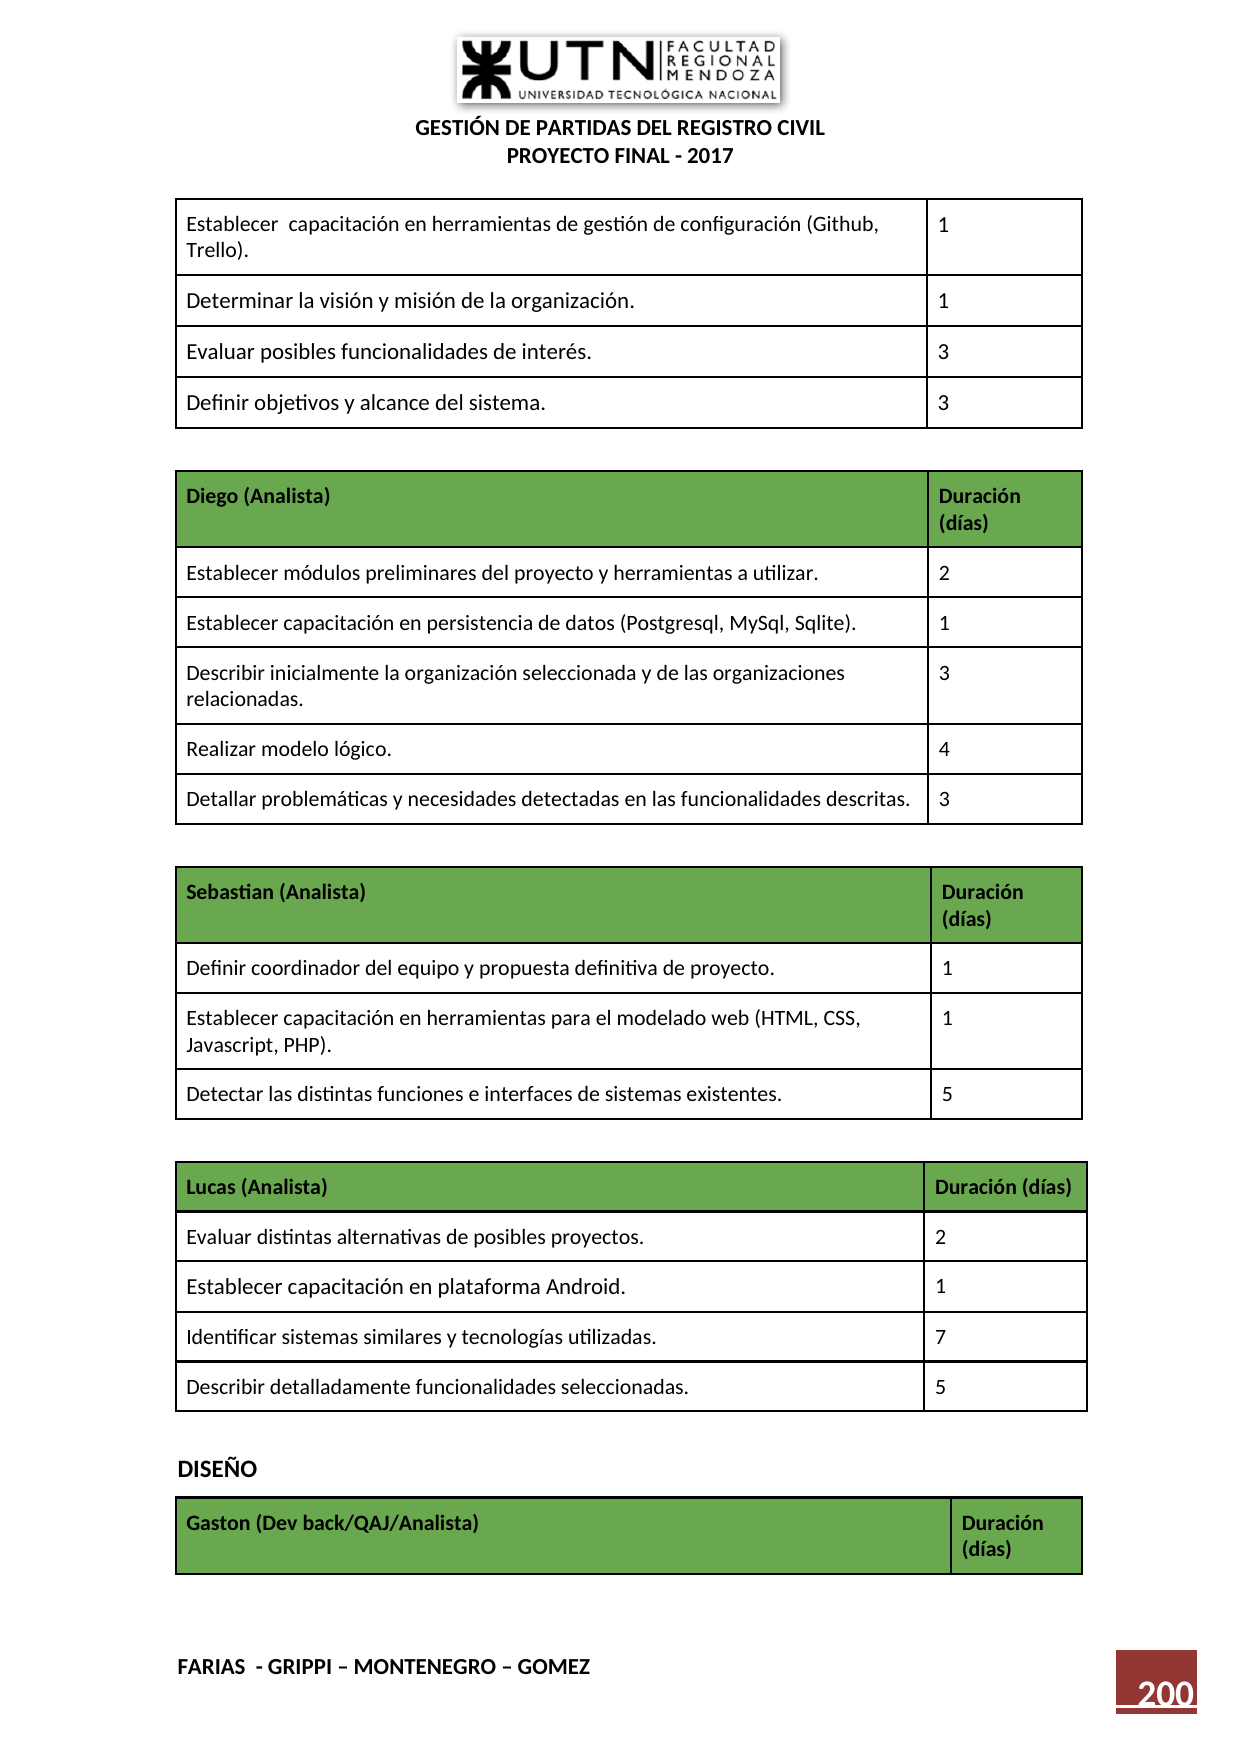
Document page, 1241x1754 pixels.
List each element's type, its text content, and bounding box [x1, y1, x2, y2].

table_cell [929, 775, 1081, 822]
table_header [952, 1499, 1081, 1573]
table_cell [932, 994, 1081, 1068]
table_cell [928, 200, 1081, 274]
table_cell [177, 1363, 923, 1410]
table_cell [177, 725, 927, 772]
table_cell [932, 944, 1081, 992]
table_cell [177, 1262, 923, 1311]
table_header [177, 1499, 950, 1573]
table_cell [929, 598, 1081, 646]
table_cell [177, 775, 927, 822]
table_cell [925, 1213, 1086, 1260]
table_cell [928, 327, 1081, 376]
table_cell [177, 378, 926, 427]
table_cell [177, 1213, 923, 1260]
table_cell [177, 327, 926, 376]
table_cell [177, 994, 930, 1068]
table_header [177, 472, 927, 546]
text DISEÑO [177, 1453, 1063, 1484]
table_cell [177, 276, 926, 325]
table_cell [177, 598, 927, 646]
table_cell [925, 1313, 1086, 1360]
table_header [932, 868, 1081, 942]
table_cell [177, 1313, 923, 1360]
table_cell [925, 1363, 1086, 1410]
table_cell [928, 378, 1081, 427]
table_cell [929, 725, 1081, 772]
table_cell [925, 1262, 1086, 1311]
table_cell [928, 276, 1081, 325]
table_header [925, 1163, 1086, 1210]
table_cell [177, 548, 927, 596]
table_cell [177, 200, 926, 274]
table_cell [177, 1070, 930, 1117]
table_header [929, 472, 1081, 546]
picture [449, 29, 791, 114]
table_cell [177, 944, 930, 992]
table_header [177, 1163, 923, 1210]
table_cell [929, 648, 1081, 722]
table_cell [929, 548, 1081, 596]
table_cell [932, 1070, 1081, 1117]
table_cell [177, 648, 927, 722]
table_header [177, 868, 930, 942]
